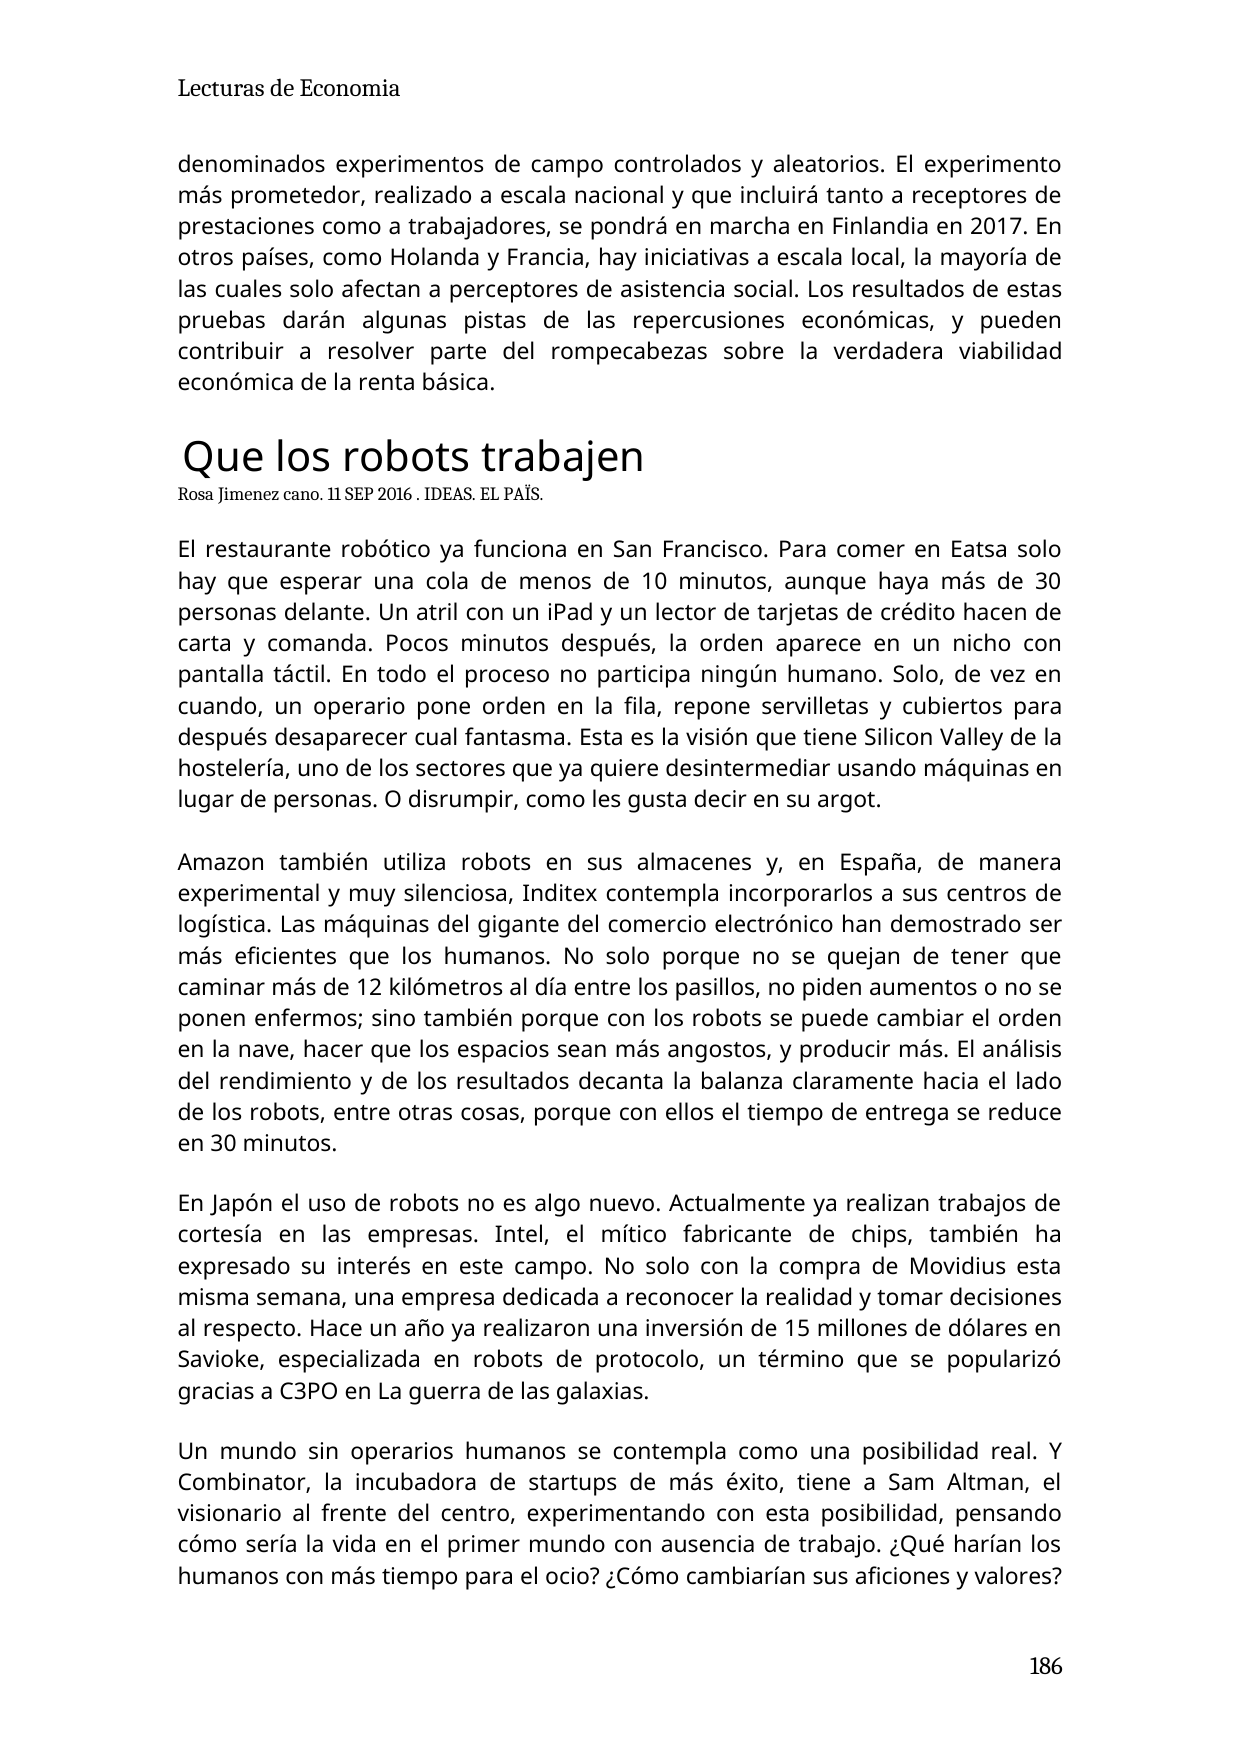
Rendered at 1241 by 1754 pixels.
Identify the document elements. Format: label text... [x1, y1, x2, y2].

text Que los robots trabajen [177, 426, 1063, 483]
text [177, 1435, 1063, 1591]
text El restaurante robótico ya funciona en San Francisco. Para comer en Eatsa solo hay que esperar una cola de menos de 10 minutos, aunque haya más de 30 personas delante. Un atril con un iPad y un lector de tarjetas de crédito hacen de carta y comanda. Pocos minutos después, la orden aparece en un nicho con pantalla táctil. En todo el proceso no participa ningún humano. Solo, de vez en cuando, un operario pone orden en la fila, repone servilletas y cubiertos para después desaparecer cual fantasma. Esta es la visión que tiene Silicon Valley de la hostelería, uno de los sectores que ya quiere desintermediar usando máquinas en lugar de personas. O disrumpir, como les gusta decir en su argot. [177, 533, 1063, 815]
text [177, 148, 1063, 398]
text Rosa Jimenez cano. 11 SEP 2016 . IDEAS. EL PAÏS. [177, 483, 1063, 505]
text Amazon también utiliza robots en sus almacenes y, en España, de manera experimental y muy silenciosa, Inditex contempla incorporarlos a sus centros de logística. Las máquinas del gigante del comercio electrónico han demostrado ser más eficientes que los humanos. No solo porque no se quejan de tener que caminar más de 12 kilómetros al día entre los pasillos, no piden aumentos o no se ponen enfermos; sino también porque con los robots se puede cambiar el orden en la nave, hacer que los espacios sean más angostos, y producir más. El análisis del rendimiento y de los resultados decanta la balanza claramente hacia el lado de los robots, entre otras cosas, porque con ellos el tiempo de entrega se reduce en 30 minutos. [177, 846, 1063, 1158]
text En Japón el uso de robots no es algo nuevo. Actualmente ya realizan trabajos de cortesía en las empresas. Intel, el mítico fabricante de chips, también ha expresado su interés en este campo. No solo con la compra de Movidius esta misma semana, una empresa dedicada a reconocer la realidad y tomar decisiones al respecto. Hace un año ya realizaron una inversión de 15 millones de dólares en Savioke, especializada en robots de protocolo, un término que se popularizó gracias a C3PO en La guerra de las galaxias. [177, 1187, 1063, 1406]
